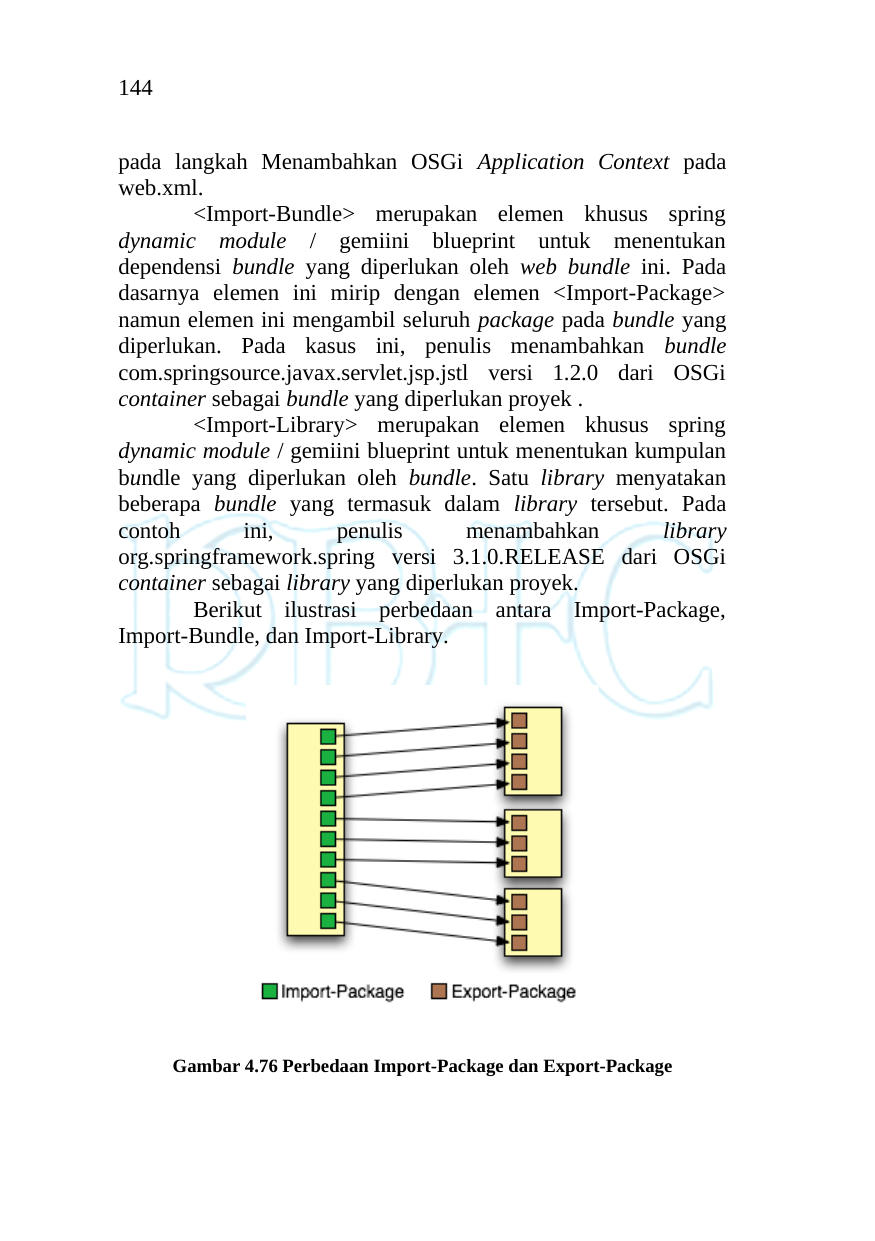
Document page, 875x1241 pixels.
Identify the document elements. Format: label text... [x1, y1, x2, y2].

text <Import-Library> merupakan elemen khusus spring dynamic module / gemiini blueprint untuk menentukan kumpulan bundle yang diperlukan oleh bundle. Satu library menyatakan beberapa bundle yang termasuk dalam library tersebut. Pada contoh ini, penulis menambahkan library org.springframework.spring versi 3.1.0.RELEASE dari OSGi container sebagai library yang diperlukan proyek. [118, 411, 726, 596]
picture [246, 685, 599, 1017]
text <Import-Bundle> merupakan elemen khusus spring dynamic module / gemiini blueprint untuk menentukan dependensi bundle yang diperlukan oleh web bundle ini. Pada dasarnya elemen ini mirip dengan elemen <Import-Package> namun elemen ini mengambil seluruh package pada bundle yang diperlukan. Pada kasus ini, penulis menambahkan bundle com.springsource.javax.servlet.jsp.jstl versi 1.2.0 dari OSGi container sebagai bundle yang diperlukan proyek . [118, 200, 726, 411]
text Berikut ilustrasi perbedaan antara Import-Package, Import-Bundle, dan Import-Library. [118, 596, 726, 648]
